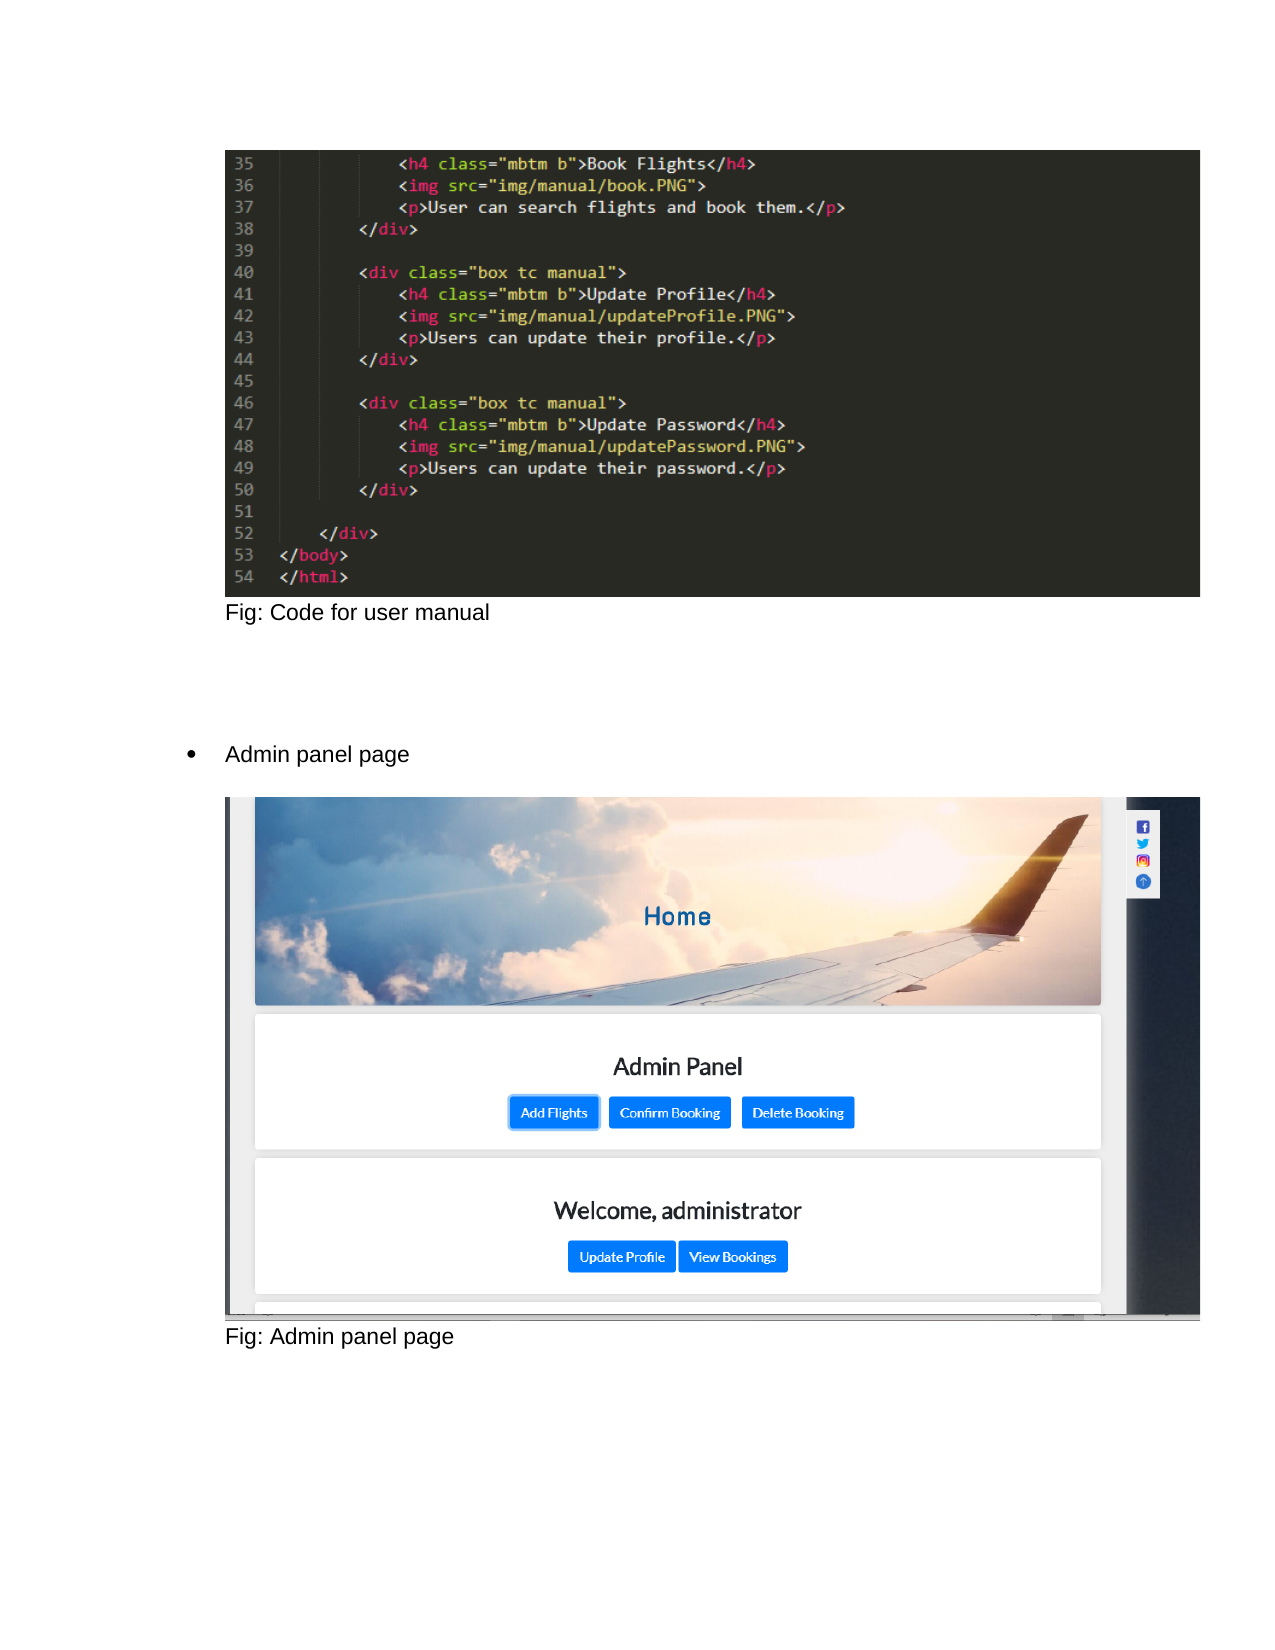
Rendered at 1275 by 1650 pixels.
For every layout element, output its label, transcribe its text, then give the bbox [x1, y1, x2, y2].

list Admin panel page [187, 741, 1125, 767]
list Fig: Code for user manual [225, 599, 1125, 625]
picture [225, 150, 1200, 597]
list Fig: Admin panel page [225, 1323, 1125, 1349]
picture [225, 797, 1200, 1321]
